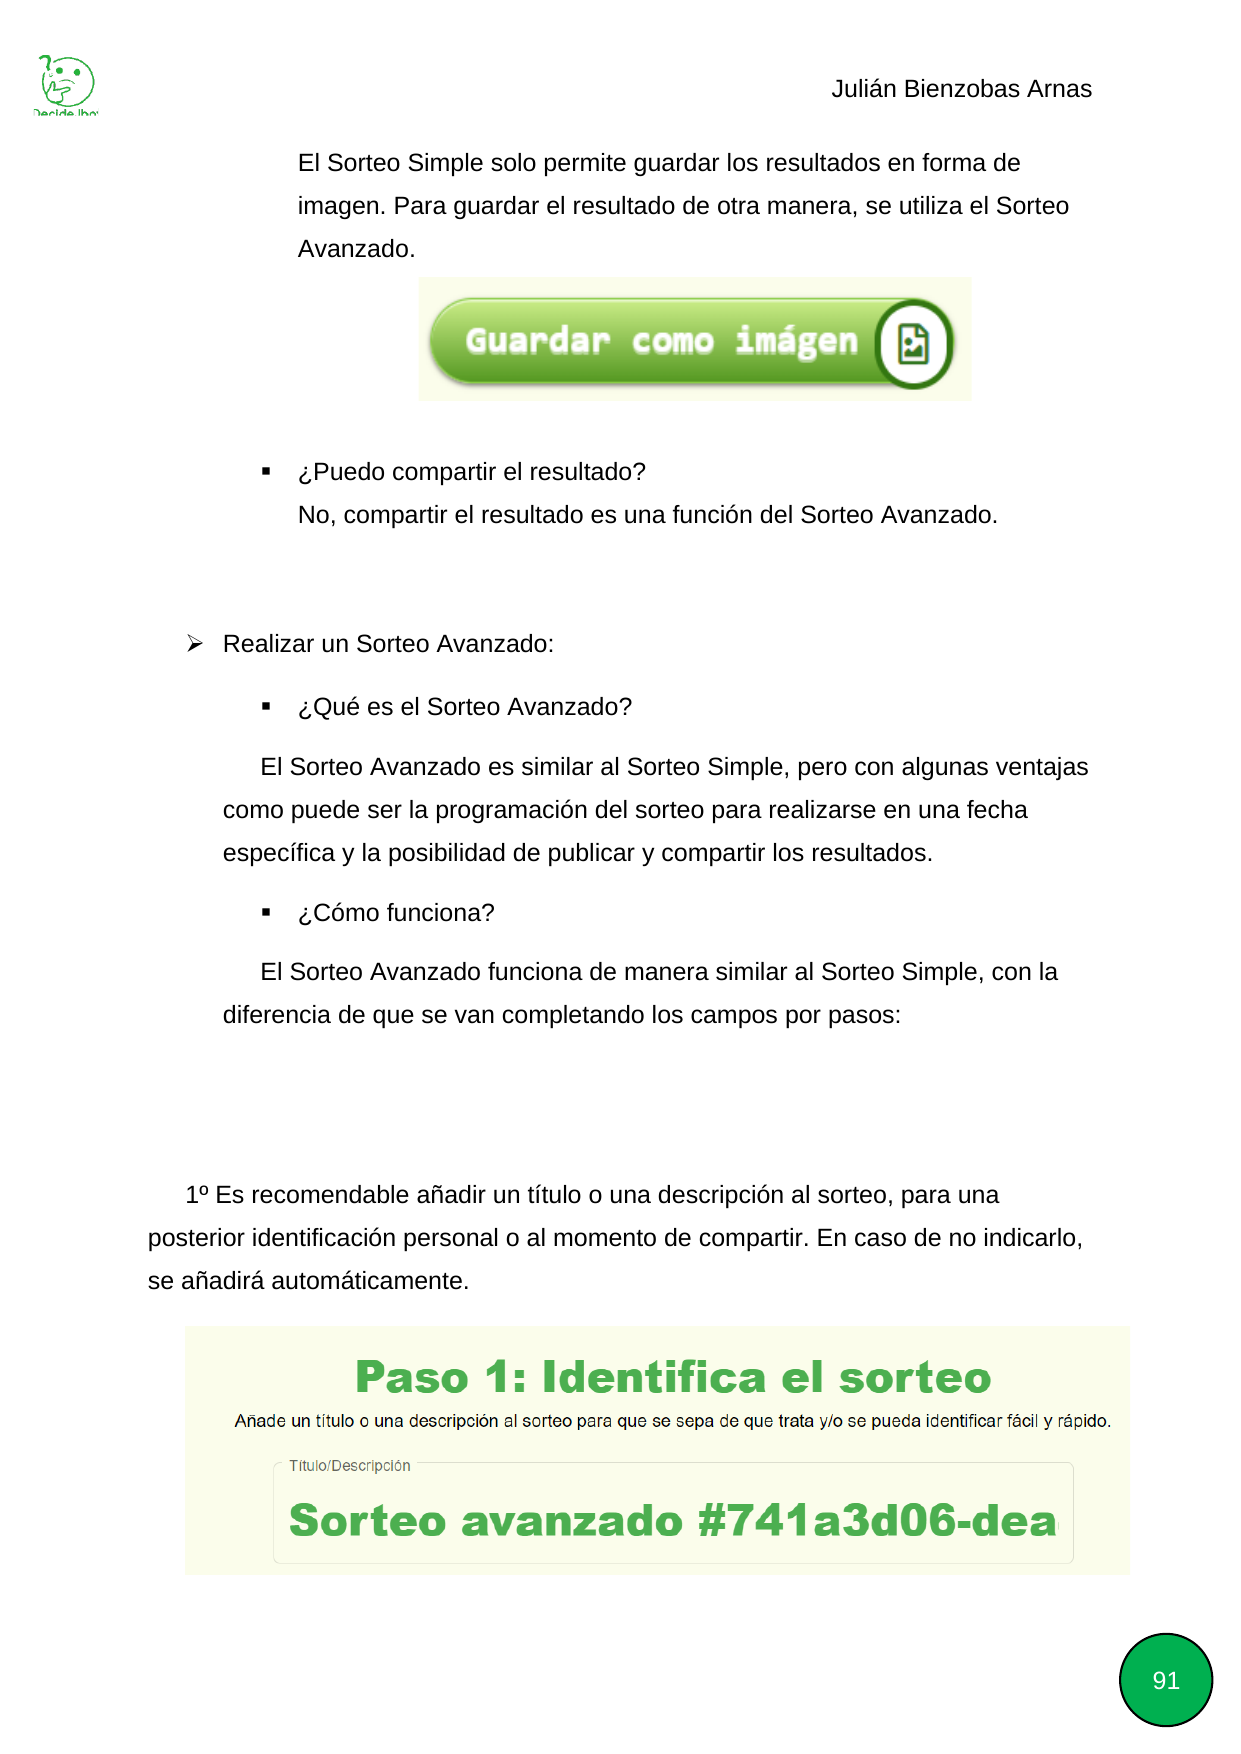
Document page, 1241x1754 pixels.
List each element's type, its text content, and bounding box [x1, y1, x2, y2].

text El Sorteo Avanzado funciona de manera similar al Sorteo Simple, con la diferencia de que se van completando los campos por pasos: [223, 957, 1092, 1029]
list No, compartir el resultado es una función del Sorteo Avanzado. [298, 500, 1092, 529]
text El Sorteo Avanzado es similar al Sorteo Simple, pero con algunas ventajas como puede ser la programación del sorteo para realizarse en una fecha específica y la posibilidad de publicar y compartir los resultados. [223, 751, 1092, 866]
list El Sorteo Simple solo permite guardar los resultados en forma de imagen. Para guardar el resultado de otra manera, se utiliza el Sorteo Avanzado. [298, 148, 1092, 263]
list ¿Puedo compartir el resultado? [260, 457, 1092, 486]
picture [418, 277, 972, 401]
list Realizar un Sorteo Avanzado: [185, 629, 1092, 658]
picture [185, 1326, 1130, 1575]
picture [32, 55, 99, 114]
text 1º Es recomendable añadir un título o una descripción al sorteo, para una posterior identificación personal o al momento de compartir. En caso de no indicarlo, se añadirá automáticamente. [148, 1180, 1092, 1295]
list ¿Qué es el Sorteo Avanzado? [260, 692, 1092, 720]
list ¿Cómo funciona? [260, 897, 1092, 926]
